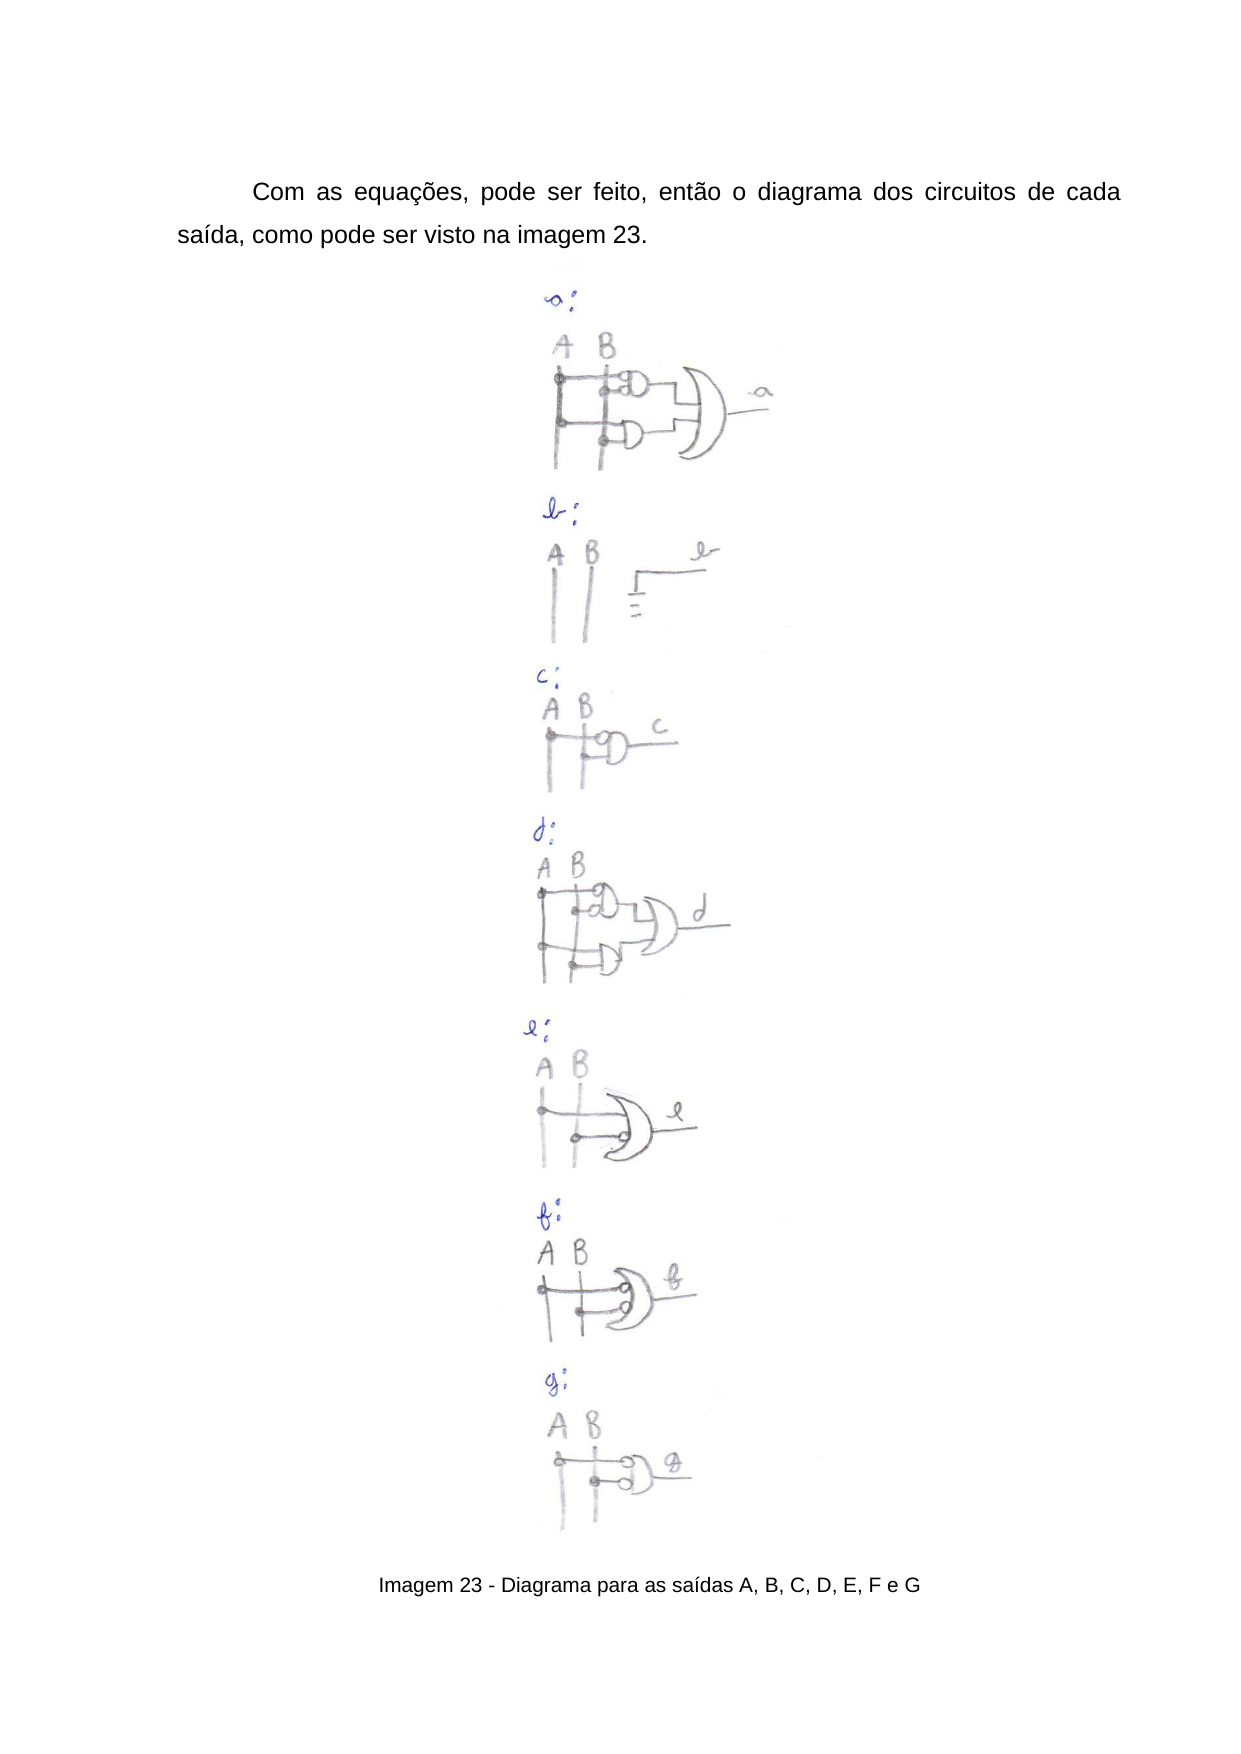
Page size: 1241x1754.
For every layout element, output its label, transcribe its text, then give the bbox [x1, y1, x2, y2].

text Imagem 23 - Diagrama para as saídas A, B, C, D, E, F e G [177, 1572, 1122, 1596]
text Com as equações, pode ser feito, então o diagrama dos circuitos de cada saída, como pode ser visto na imagem 23. [177, 177, 1122, 249]
picture [467, 263, 832, 1560]
